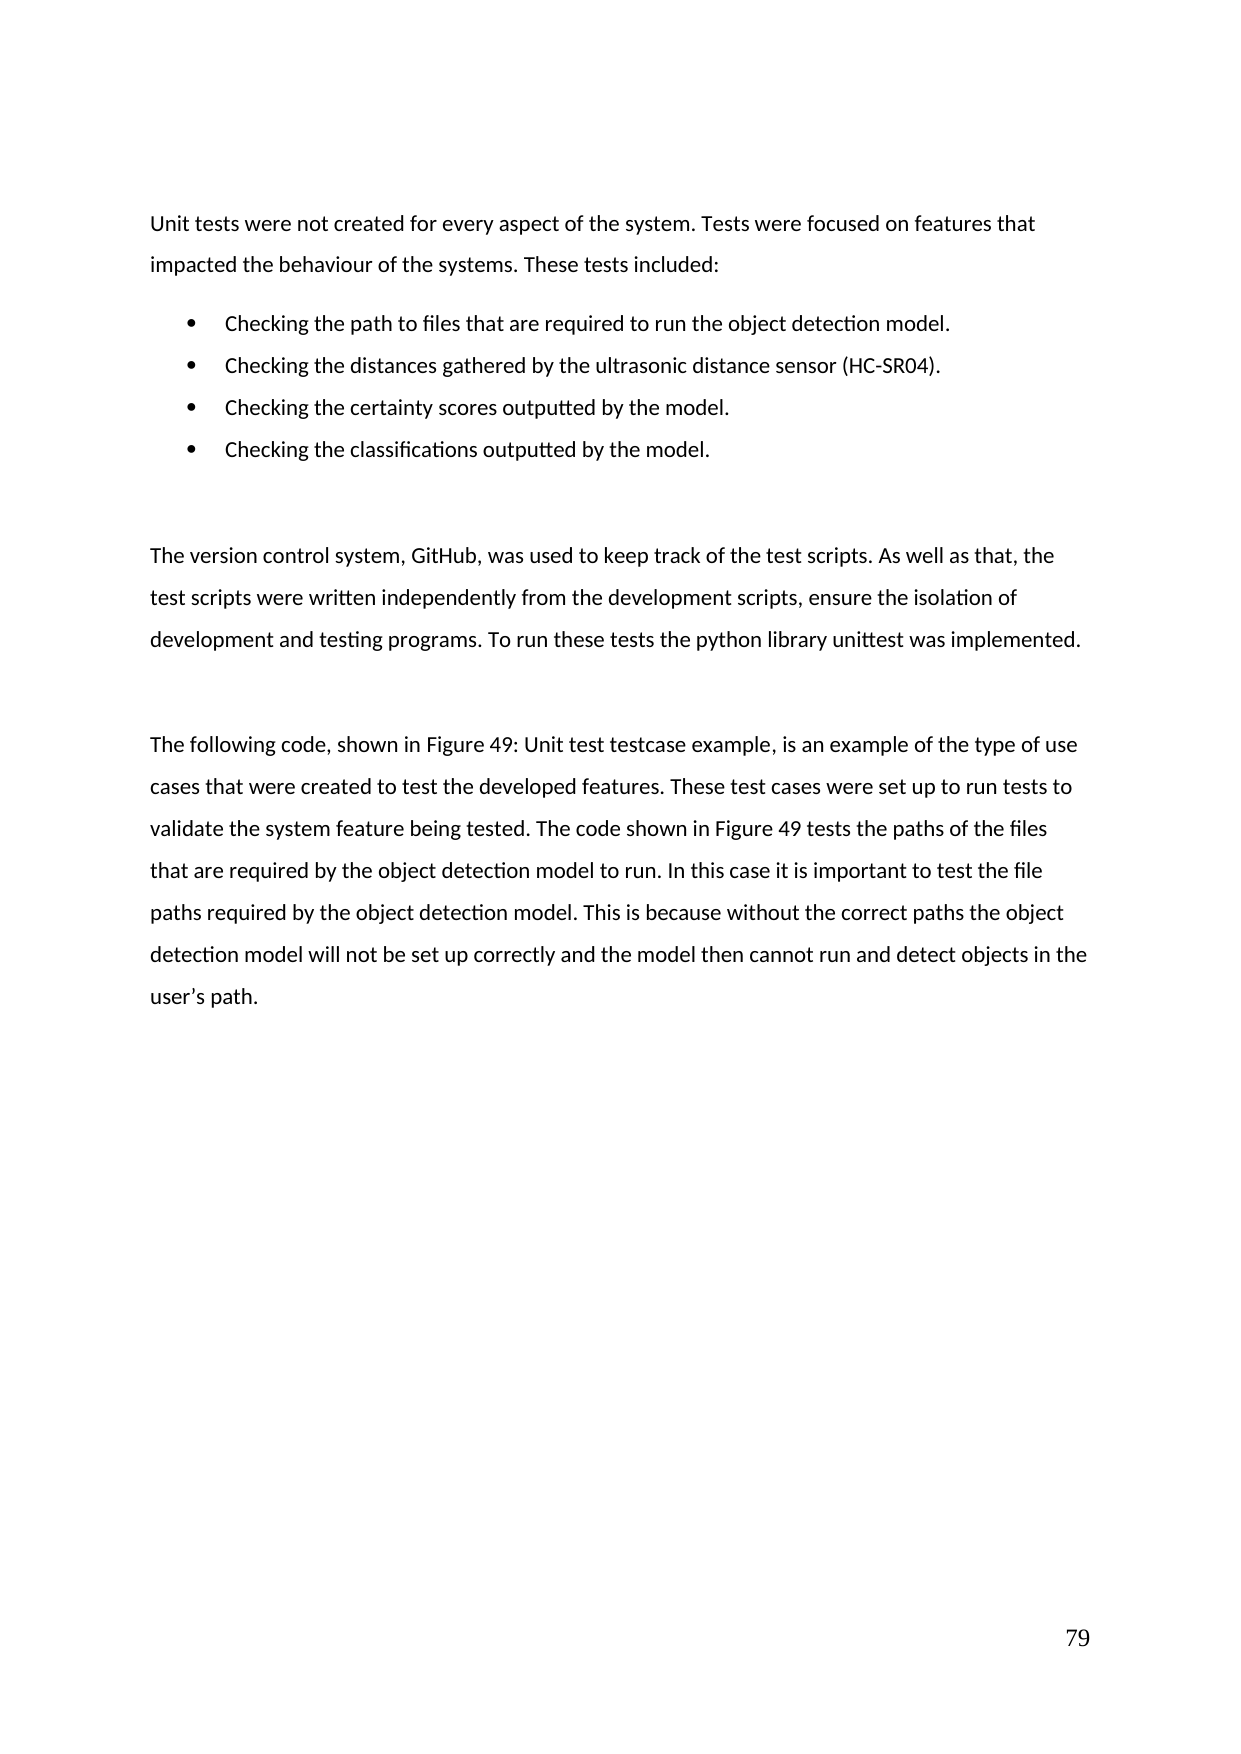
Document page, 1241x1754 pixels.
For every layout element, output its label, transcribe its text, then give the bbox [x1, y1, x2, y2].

list Checking the classifications outputted by the model. [187, 435, 1090, 463]
text The version control system, GitHub, was used to keep track of the test scripts. As well as that, the test scripts were written independently from the development scripts, ensure the isolation of development and testing programs. To run these tests the python library unittest was implemented. [150, 541, 1090, 653]
list Checking the distances gathered by the ultrasonic distance sensor (HC-SR04). [187, 351, 1090, 379]
text Unit tests were not created for every aspect of the system. Tests were focused on features that impacted the behaviour of the systems. These tests included: [150, 209, 1090, 279]
list Checking the certainty scores outputted by the model. [187, 393, 1090, 421]
list Checking the path to files that are required to run the object detection model. [187, 309, 1090, 337]
text The following code, shown in Figure 49, is an example of the type of use cases that were created to test the developed features. These test cases were set up to run tests to validate the system feature being tested. The code shown in Figure 49 tests the paths of the files that are required by the object detection model to run. In this case it is important to test the file paths required by the object detection model. This is because without the correct paths the object detection model will not be set up correctly and the model then cannot run and detect objects in the user’s path. [150, 730, 1090, 1010]
